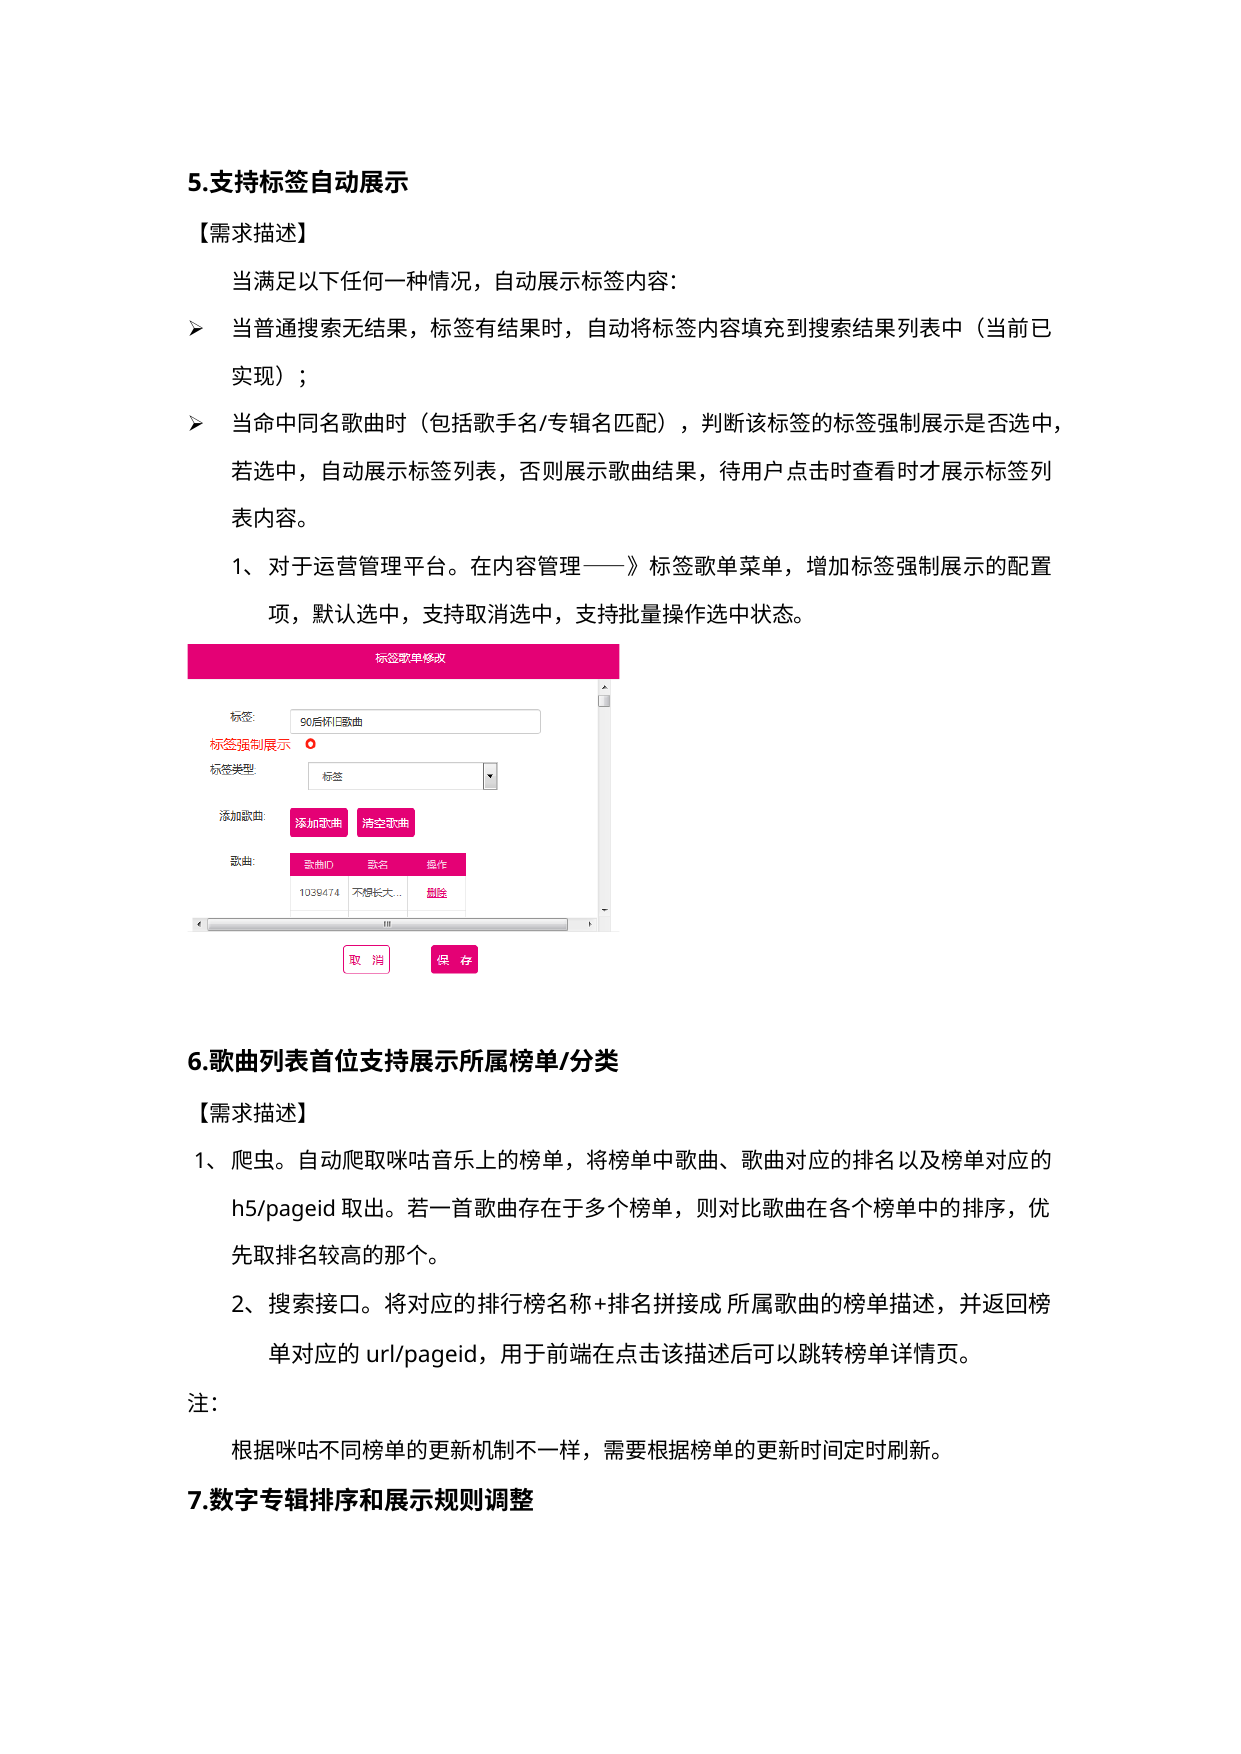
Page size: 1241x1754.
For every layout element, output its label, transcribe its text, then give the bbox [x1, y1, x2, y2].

text 【需求描述】 [187, 216, 1053, 248]
list 7.数字专辑排序和展示规则调整 [187, 1481, 1053, 1517]
list 搜索接口。将对应的排行榜名称+排名拼接成 所属歌曲的榜单描述，并返回榜单对应的 url/pageid，用于前端在点击该描述后可以跳转榜单详情页。 [231, 1286, 1053, 1369]
picture [187, 644, 620, 984]
text 当满足以下任何一种情况，自动展示标签内容： [187, 264, 1053, 296]
list 当命中同名歌曲时（包括歌手名/专辑名匹配），判断该标签的标签强制展示是否选中，若选中，自动展示标签列表，否则展示歌曲结果，待用户点击时查看时才展示标签列表内容。 [187, 406, 1053, 533]
text 根据咪咕不同榜单的更新机制不一样，需要根据榜单的更新时间定时刷新。 [187, 1433, 1053, 1465]
list 爬虫。自动爬取咪咕音乐上的榜单，将榜单中歌曲、歌曲对应的排名以及榜单对应的h5/pageid取出。若一首歌曲存在于多个榜单，则对比歌曲在各个榜单中的排序，优先取排名较高的那个。 [194, 1143, 1053, 1270]
list 5.支持标签自动展示 [187, 162, 1053, 198]
list 对于运营管理平台。在内容管理——》标签歌单菜单，增加标签强制展示的配置项，默认选中，支持取消选中，支持批量操作选中状态。 [231, 549, 1053, 628]
list 当普通搜索无结果，标签有结果时，自动将标签内容填充到搜索结果列表中（当前已实现）； [187, 311, 1053, 391]
text 注： [187, 1386, 1053, 1417]
text 【需求描述】 [187, 1096, 1053, 1127]
list 6.歌曲列表首位支持展示所属榜单/分类 [187, 1041, 1053, 1078]
